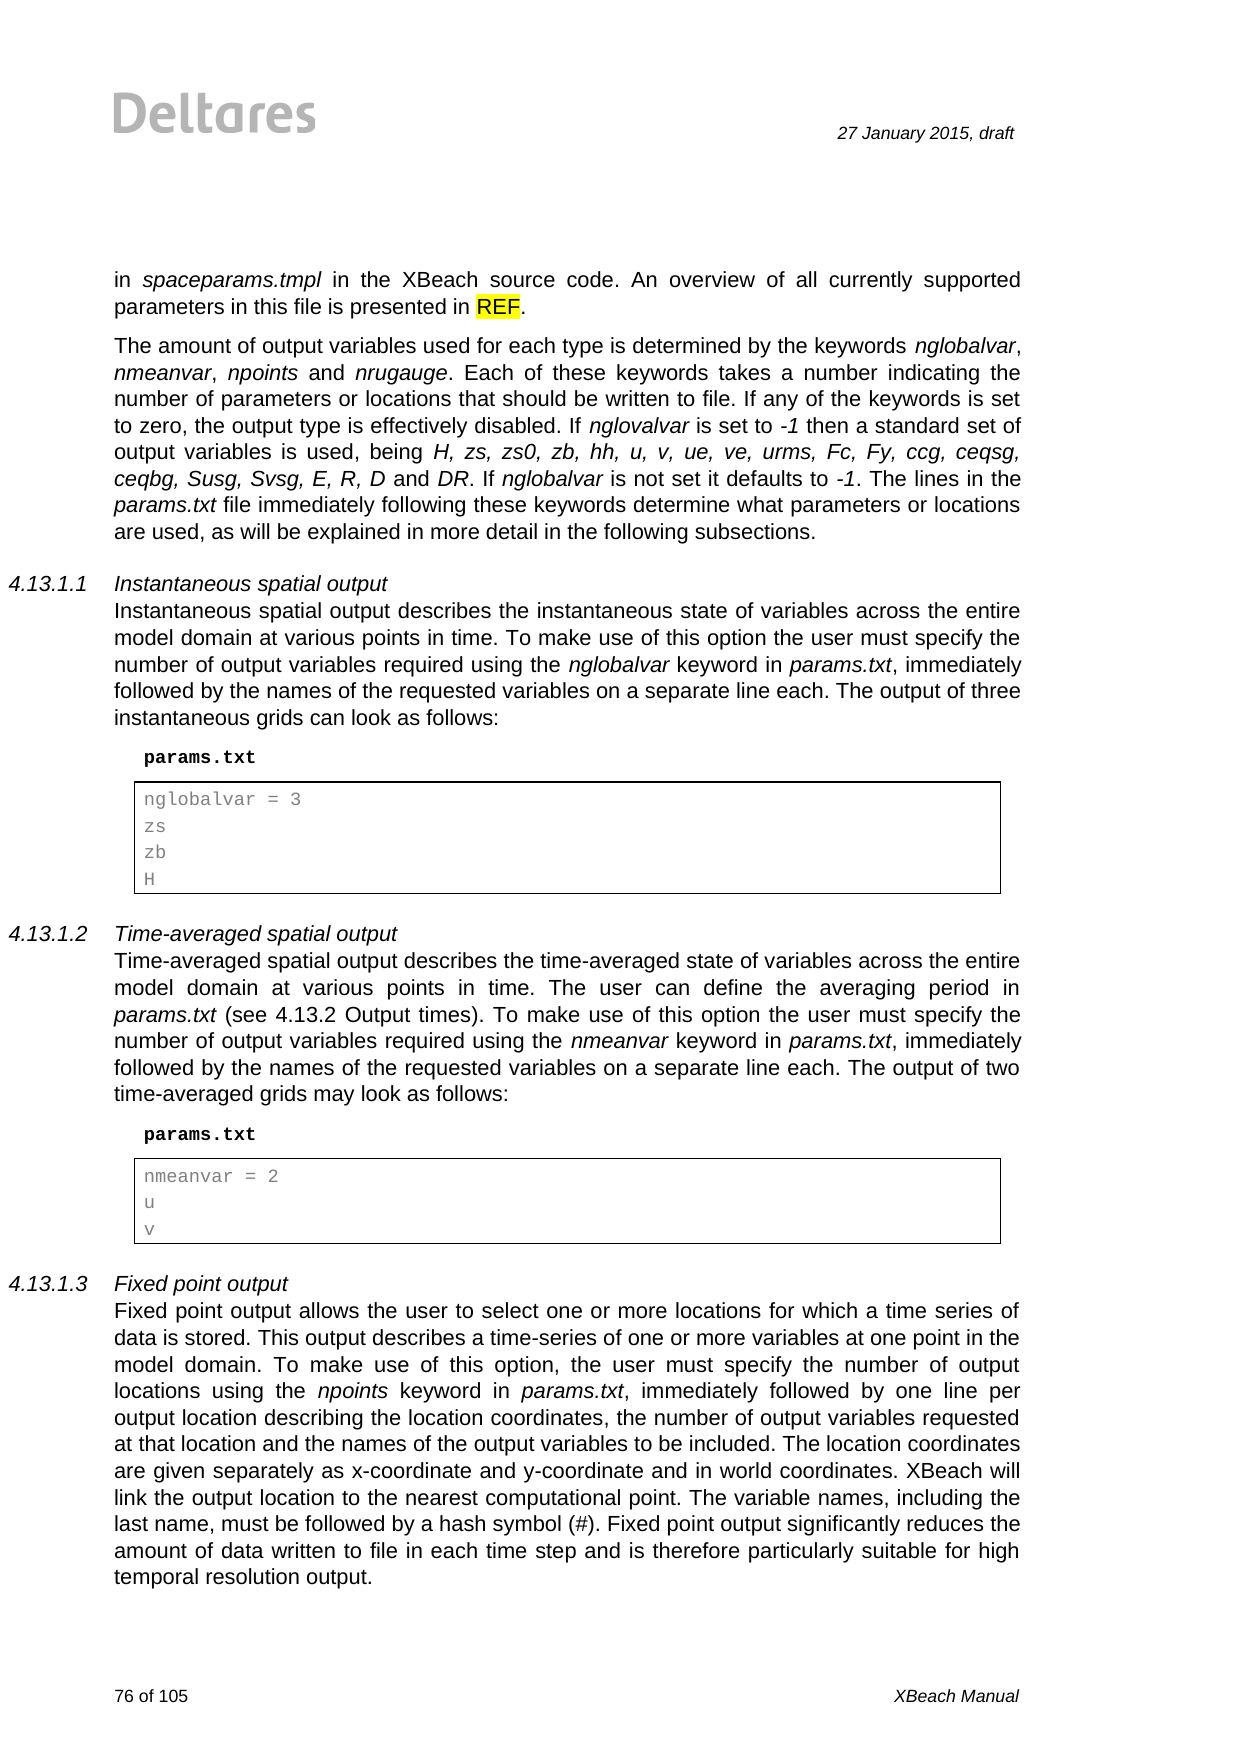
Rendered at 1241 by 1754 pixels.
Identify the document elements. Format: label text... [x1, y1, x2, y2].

text nmeanvar = 2 [135, 1159, 1000, 1184]
text v [135, 1211, 1000, 1243]
subtitle Time-averaged spatial output [87, 921, 1022, 947]
text Fixed point output allows the user to select one or more locations for which a time series of data is stored. This output describes a time-series of one or more variables at one point in the model domain. To make use of this option, the user must specify the number of output locations using the npoints keyword in params.txt, immediately followed by one line per output location describing the location coordinates, the number of output variables requested at that location and the names of the output variables to be included. The location coordinates are given separately as x-coordinate and y-coordinate and in world coordinates. XBeach will link the output location to the nearest computational point. The variable names, including the last name, must be followed by a hash symbol (#). Fixed point output significantly reduces the amount of data written to file in each time step and is therefore particularly suitable for high temporal resolution output. [114, 1297, 1022, 1589]
picture [113, 75, 315, 133]
text Time-averaged spatial output describes the time-averaged state of variables across the entire model domain at various points in time. The user can define the averaging period in params.txt (see 4.13.2 Output times). To make use of this option the user must specify the number of output variables required using the nmeanvar keyword in params.txt, immediately followed by the names of the requested variables on a separate line each. The output of two time-averaged grids may look as follows: [114, 947, 1022, 1106]
text zb [135, 834, 1000, 861]
subtitle Instantaneous spatial output [87, 571, 1022, 597]
subtitle Fixed point output [87, 1271, 1022, 1297]
text The amount of output variables used for each type is determined by the keywords nglobalvar, nmeanvar, npoints and nrugauge. Each of these keywords takes a number indicating the number of parameters or locations that should be written to file. If any of the keywords is set to zero, the output type is effectively disabled. If nglovalvar is set to -1 then a standard set of output variables is used, being H, zs, zs0, zb, hh, u, v, ue, ve, urms, Fc, Fy, ccg, ceqsg, ceqbg, Susg, Svsg, E, R, D and DR. If nglobalvar is not set it defaults to -1. The lines in the params.txt file immediately following these keywords determine what parameters or locations are used, as will be explained in more detail in the following subsections. [114, 331, 1022, 544]
text nglobalvar = 3 [135, 783, 1000, 808]
text H [135, 861, 1000, 893]
text params.txt [143, 1119, 992, 1146]
text u [135, 1184, 1000, 1211]
text zs [135, 808, 1000, 834]
text params.txt [143, 742, 992, 769]
text Instantaneous spatial output describes the instantaneous state of variables across the entire model domain at various points in time. To make use of this option the user must specify the number of output variables required using the nglobalvar keyword in params.txt, immediately followed by the names of the requested variables on a separate line each. The output of three instantaneous grids can look as follows: [114, 597, 1022, 730]
